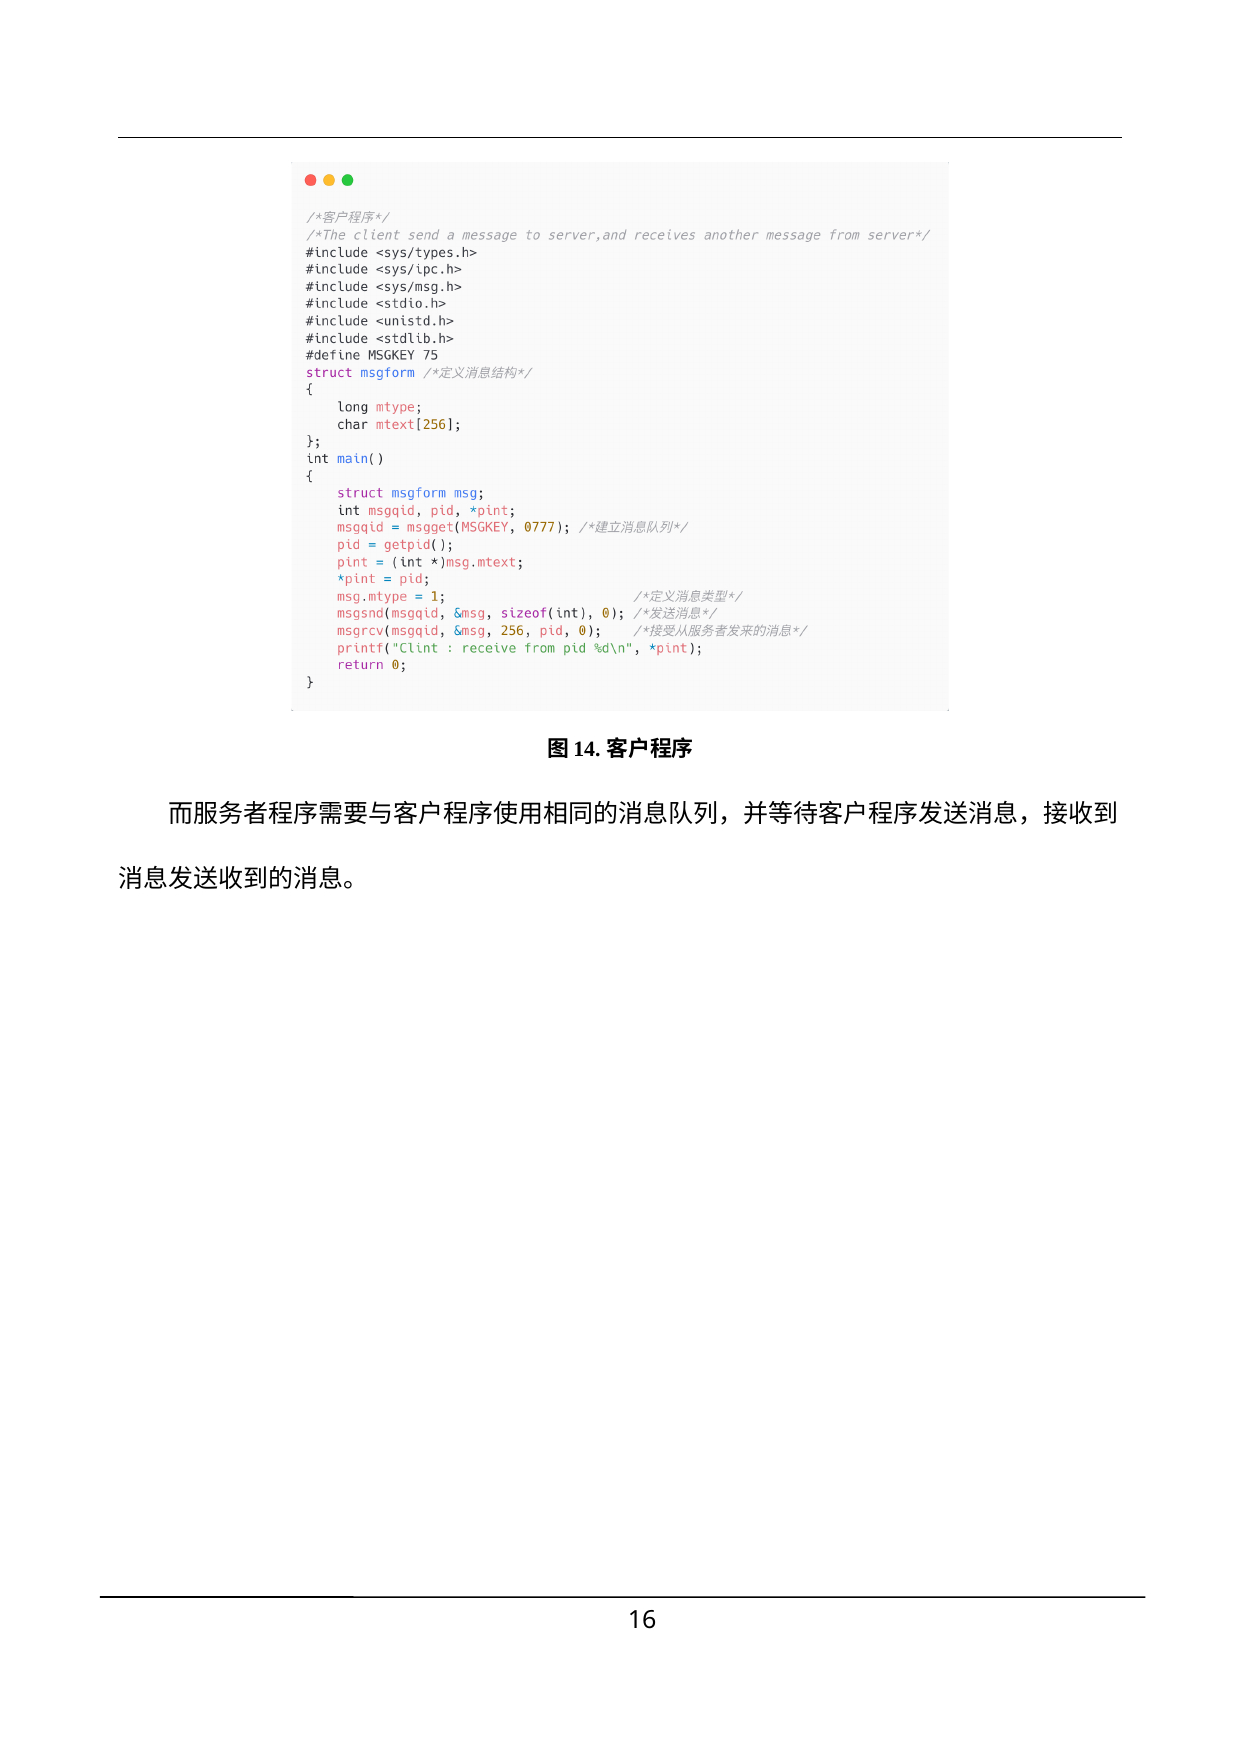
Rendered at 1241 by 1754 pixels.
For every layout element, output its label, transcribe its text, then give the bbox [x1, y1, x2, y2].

text 图14. 客户程序 [118, 731, 1122, 762]
picture [291, 162, 949, 711]
text 而服务者程序需要与客户程序使用相同的消息队列，并等待客户程序发送消息，接收到消息发送收到的消息。 [118, 779, 1122, 909]
